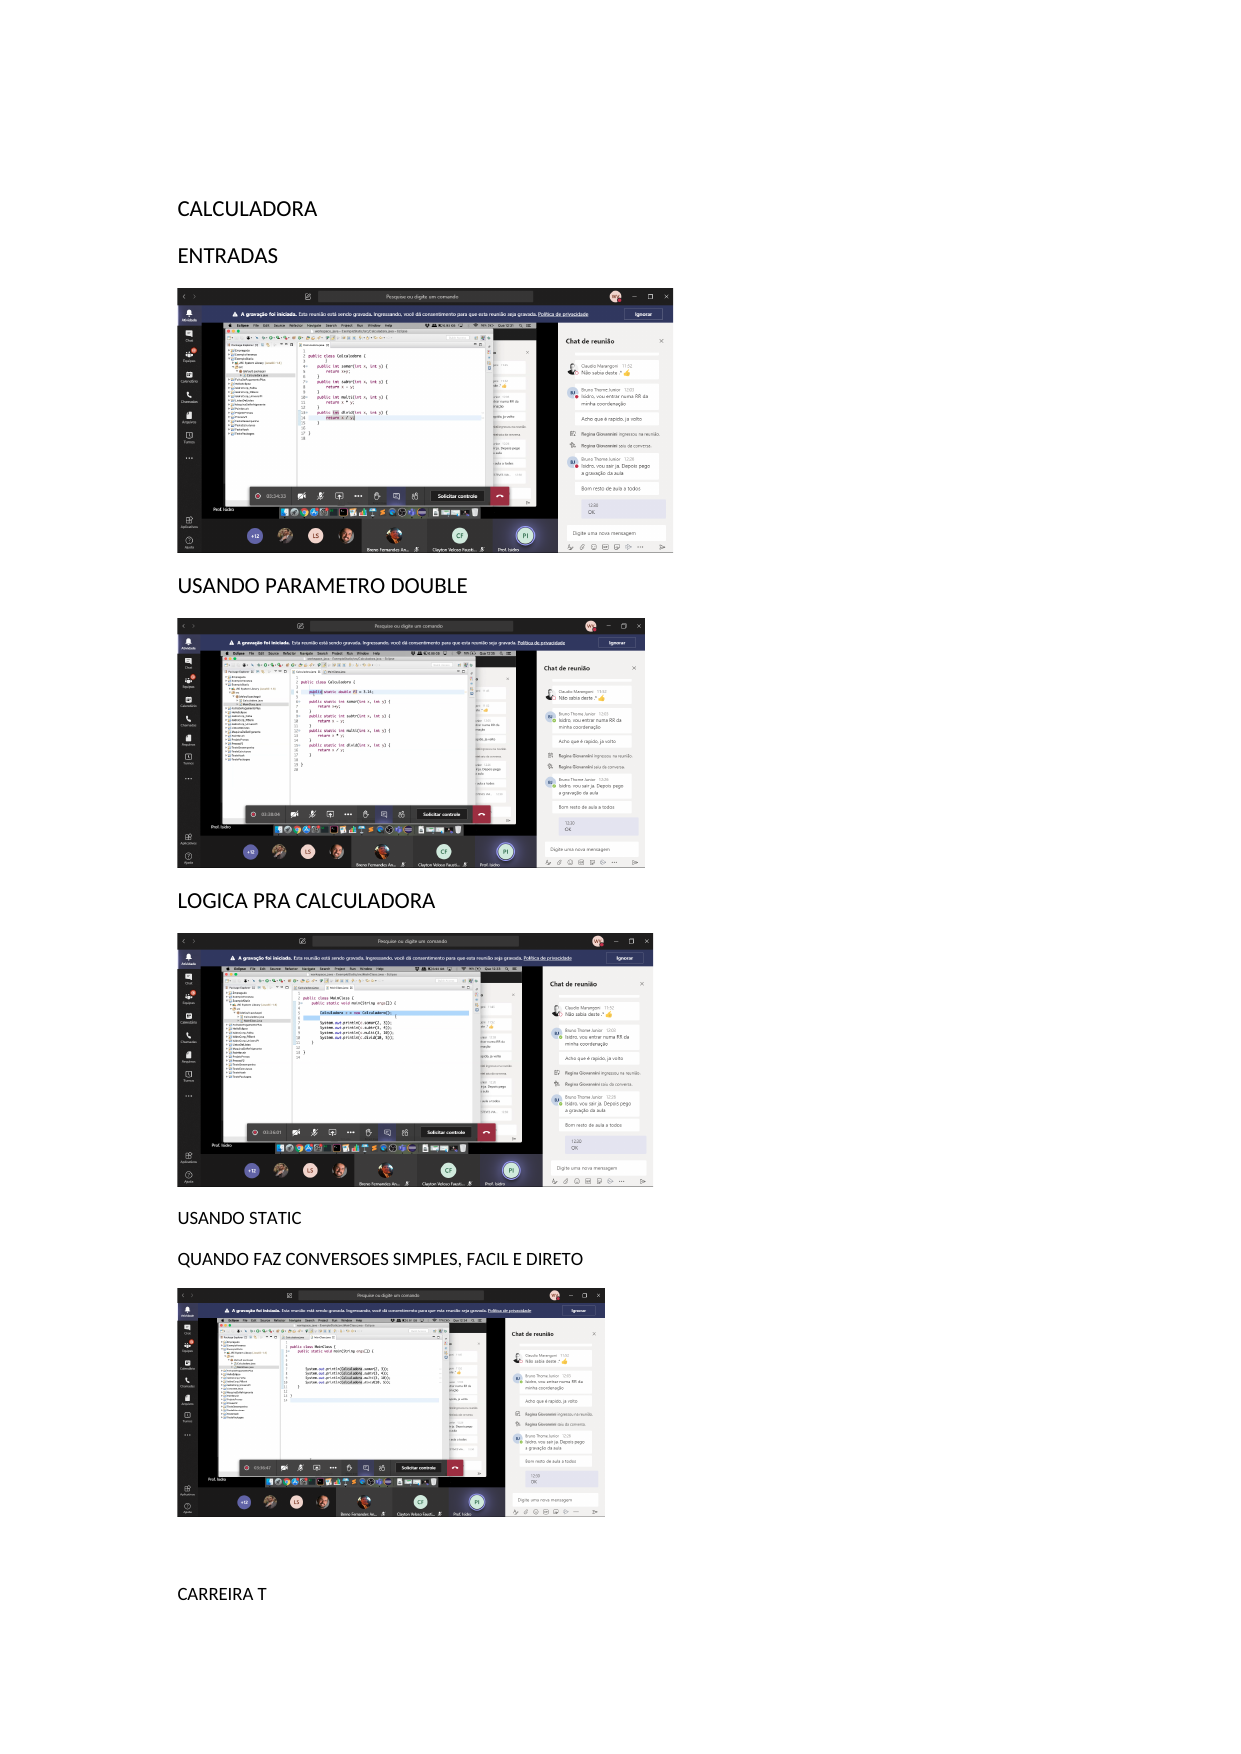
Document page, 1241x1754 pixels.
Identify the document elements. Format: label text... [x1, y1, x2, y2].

picture [177, 933, 654, 1187]
text QUANDO FAZ CONVERSOES SIMPLES, FACIL E DIRETO [177, 1247, 1063, 1270]
text USANDO STATIC [177, 1206, 1063, 1229]
text USANDO PARAMETRO DOUBLE [177, 571, 1063, 599]
text CARREIRA T [177, 1582, 1063, 1605]
picture [177, 288, 674, 553]
text CALCULADORA [177, 194, 1063, 222]
picture [177, 1288, 605, 1517]
text ENTRADAS [177, 241, 1063, 269]
picture [177, 618, 645, 868]
text LOGICA PRA CALCULADORA [177, 887, 1063, 914]
